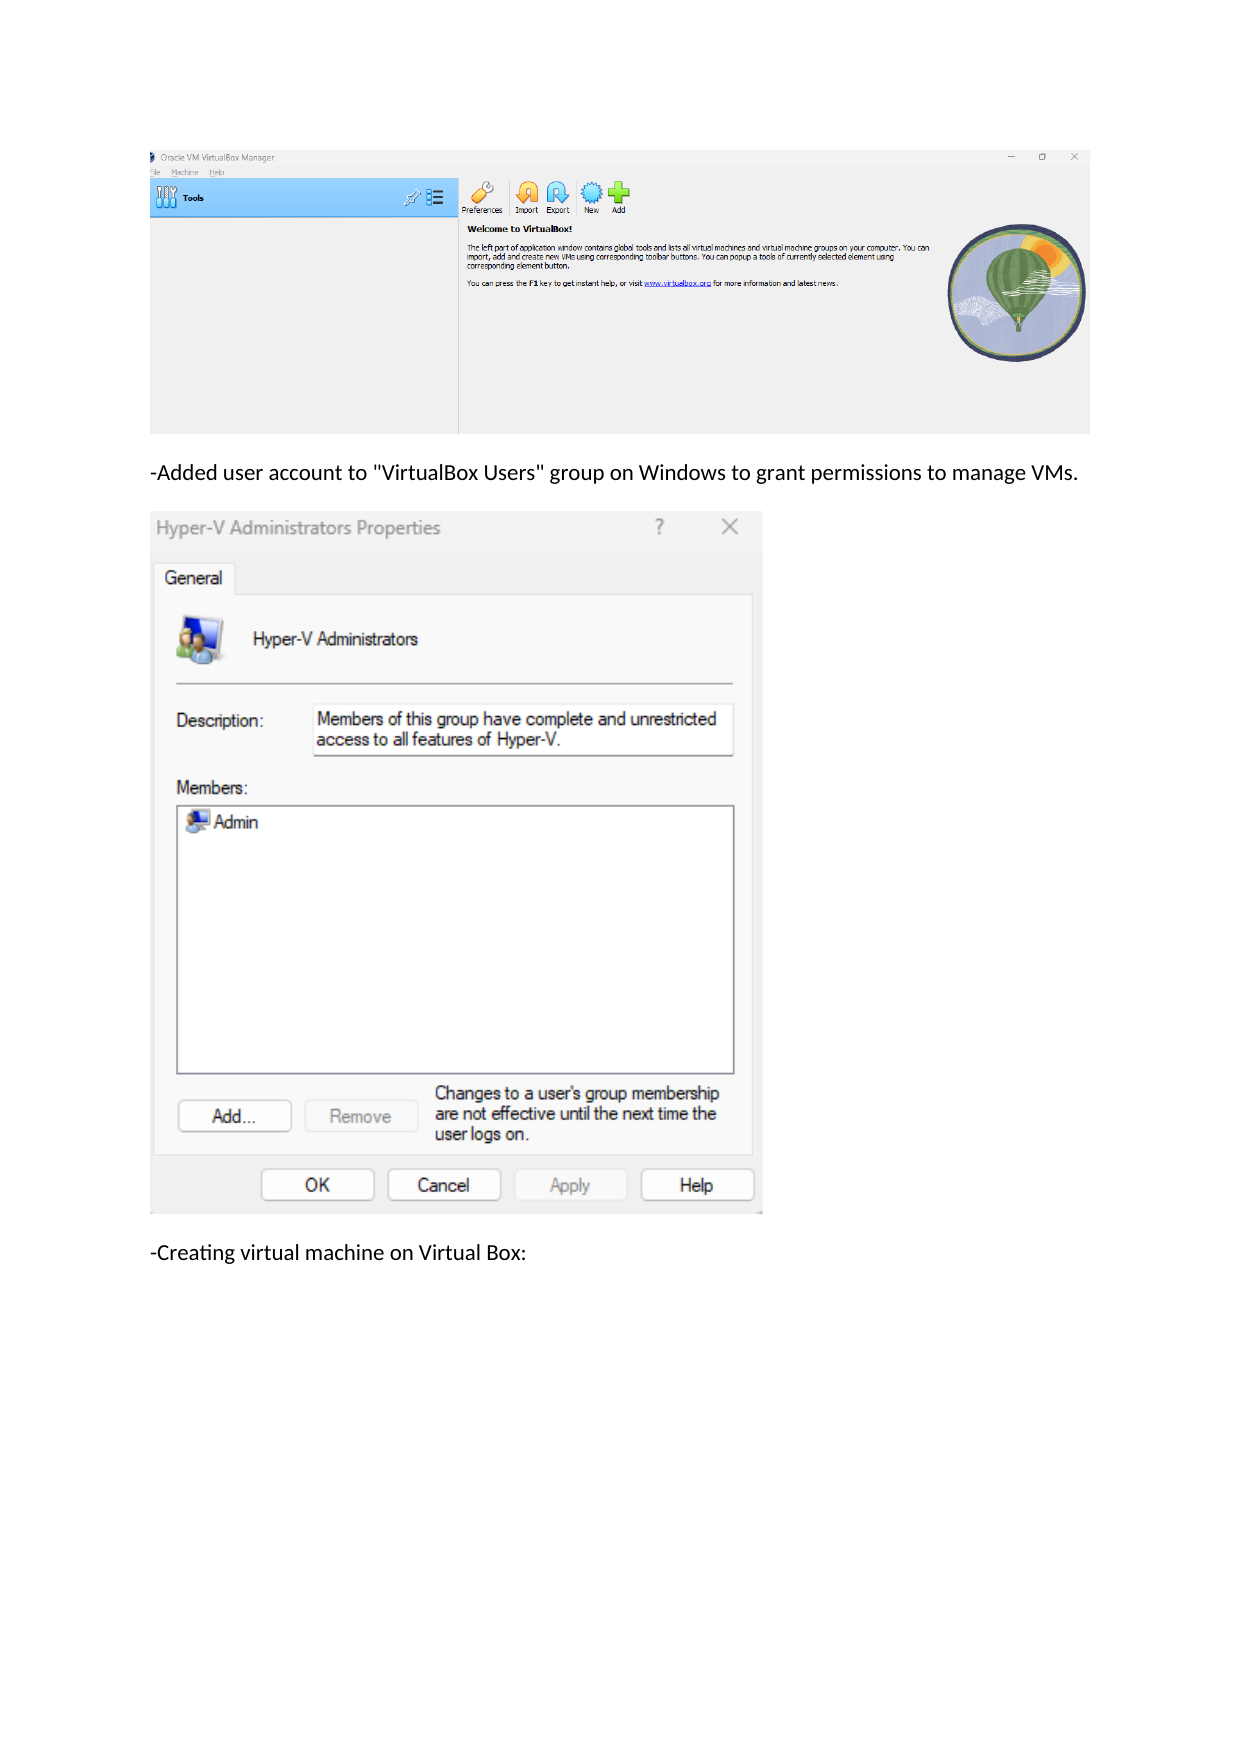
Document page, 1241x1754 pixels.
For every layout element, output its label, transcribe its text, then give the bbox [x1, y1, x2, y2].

picture [150, 511, 763, 1214]
text -Creating virtual machine on Virtual Box: [150, 1238, 1090, 1266]
picture [150, 150, 1091, 434]
text -Added user account to "VirtualBox Users" group on Windows to grant permissions to manage VMs. [150, 458, 1090, 487]
